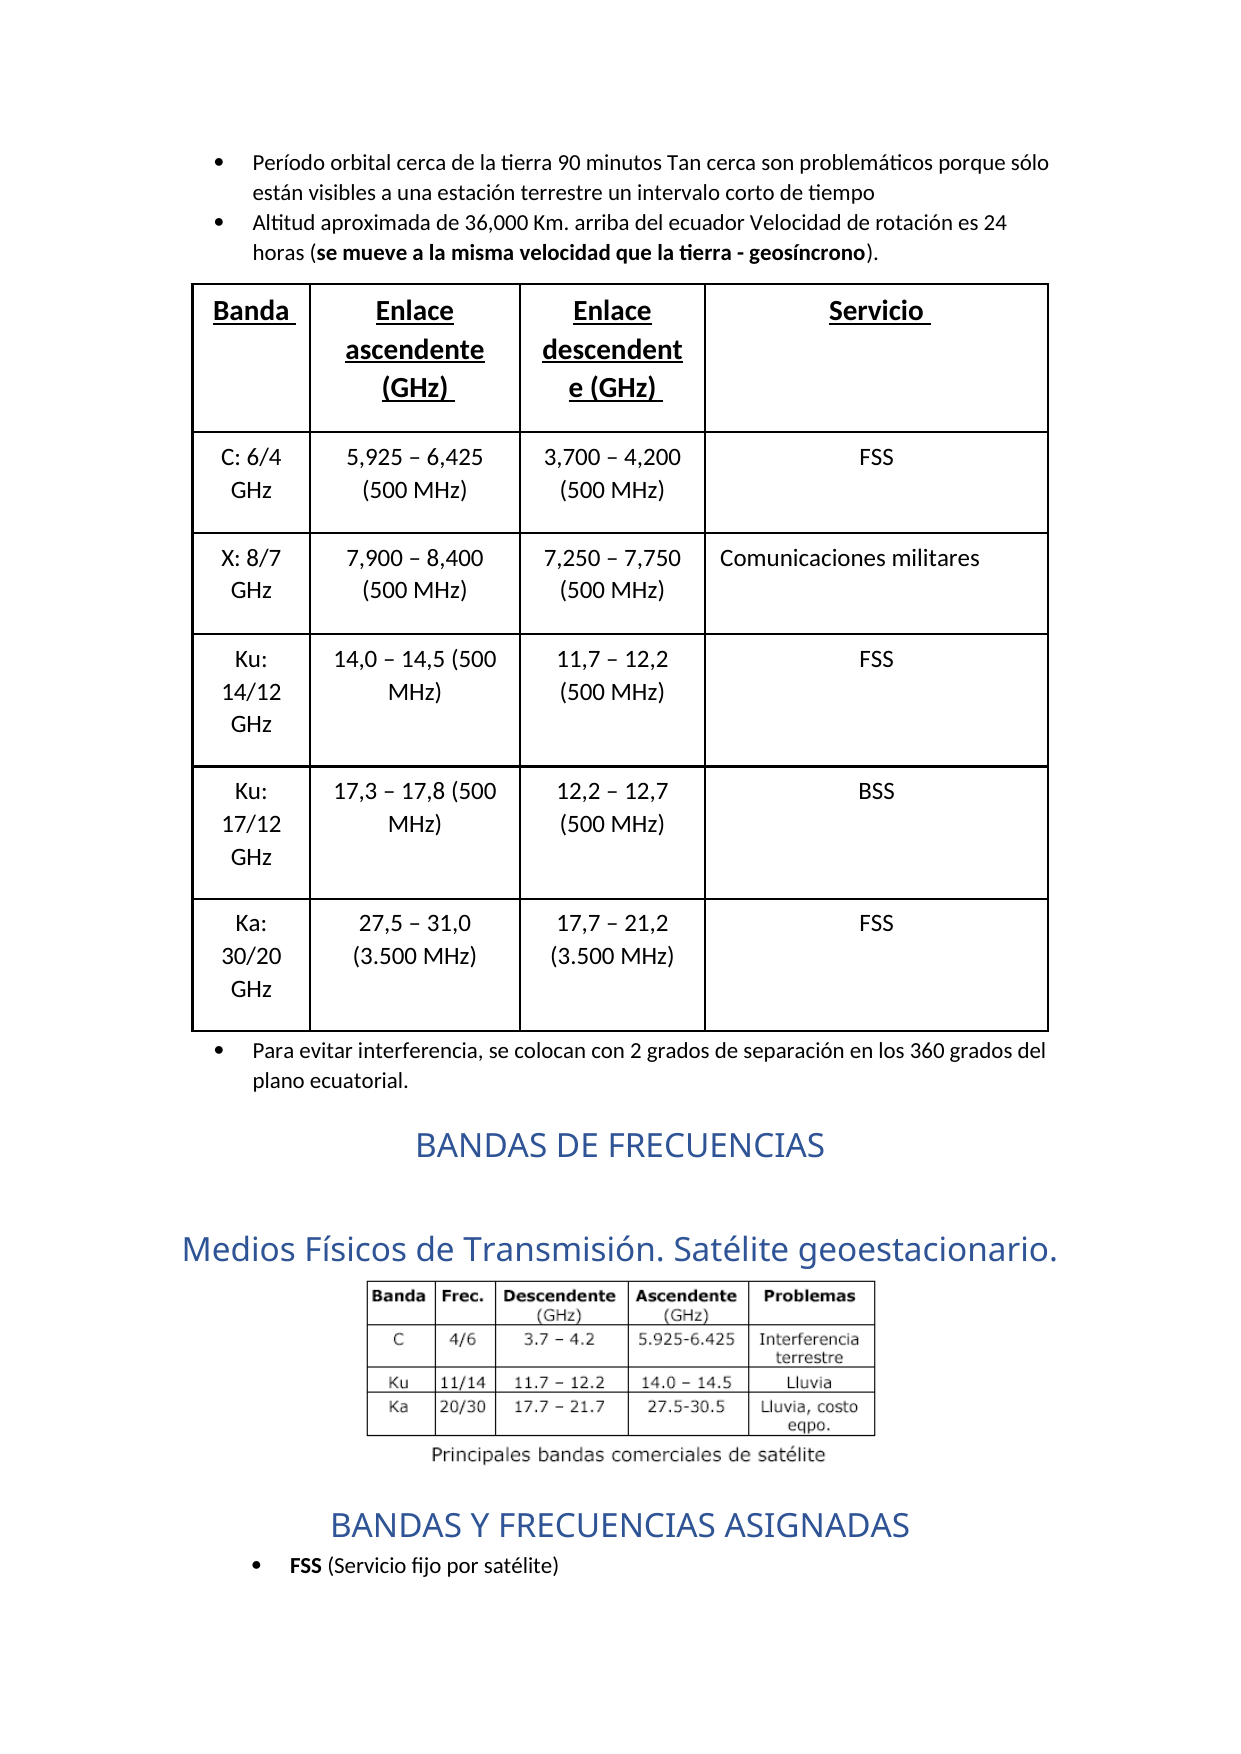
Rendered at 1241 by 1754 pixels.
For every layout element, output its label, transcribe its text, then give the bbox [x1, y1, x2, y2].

table_header Enlace descendente (GHz) [521, 285, 704, 431]
table_cell BSS [706, 768, 1047, 897]
subtitle BANDAS Y FRECUENCIAS ASIGNADAS [177, 1502, 1063, 1547]
table_header Banda [194, 285, 309, 431]
table_header Servicio [706, 285, 1047, 431]
table_cell 7,900 – 8,400 (500 MHz) [311, 534, 519, 633]
table_cell 11,7 – 12,2 (500 MHz) [521, 635, 704, 765]
table_cell FSS [706, 433, 1047, 532]
list FSS (Servicio fijo por satélite) [252, 1551, 1063, 1579]
table_cell X: 8/7 GHz [194, 534, 309, 633]
table_header Enlace ascendente (GHz) [311, 285, 519, 431]
table_cell FSS [706, 900, 1047, 1030]
table_cell 14,0 – 14,5 (500 MHz) [311, 635, 519, 765]
table_cell FSS [706, 635, 1047, 765]
list Período orbital cerca de la tierra 90 minutos Tan cerca son problemáticos porque sólo están visibles a una estación terrestre un intervalo corto de tiempo [215, 148, 1063, 206]
table_cell 17,7 – 21,2 (3.500 MHz) [521, 900, 704, 1030]
table_cell Ka: 30/20 GHz [194, 900, 309, 1030]
table_cell 27,5 – 31,0 (3.500 MHz) [311, 900, 519, 1030]
table_cell 5,925 – 6,425 (500 MHz) [311, 433, 519, 532]
table_cell Ku: 14/12 GHz [194, 635, 309, 765]
table_cell 7,250 – 7,750 (500 MHz) [521, 534, 704, 633]
list Altitud aproximada de 36,000 Km. arriba del ecuador Velocidad de rotación es 24 horas (se mueve a la misma velocidad que la tierra - geosíncrono). [215, 208, 1063, 266]
table_cell Ku: 17/12 GHz [194, 768, 309, 897]
table_cell C: 6/4 GHz [194, 433, 309, 532]
table_cell 12,2 – 12,7 (500 MHz) [521, 768, 704, 897]
subtitle BANDAS DE FRECUENCIAS [177, 1122, 1063, 1167]
table_cell 3,700 – 4,200 (500 MHz) [521, 433, 704, 532]
table_cell 17,3 – 17,8 (500 MHz) [311, 768, 519, 897]
subtitle Medios Físicos de Transmisión. Satélite geoestacionario. [177, 1226, 1063, 1271]
list Para evitar interferencia, se colocan con 2 grados de separación en los 360 grados del plano ecuatorial. [215, 268, 1063, 1094]
picture [360, 1274, 880, 1475]
table_cell Comunicaciones militares [706, 534, 1047, 633]
